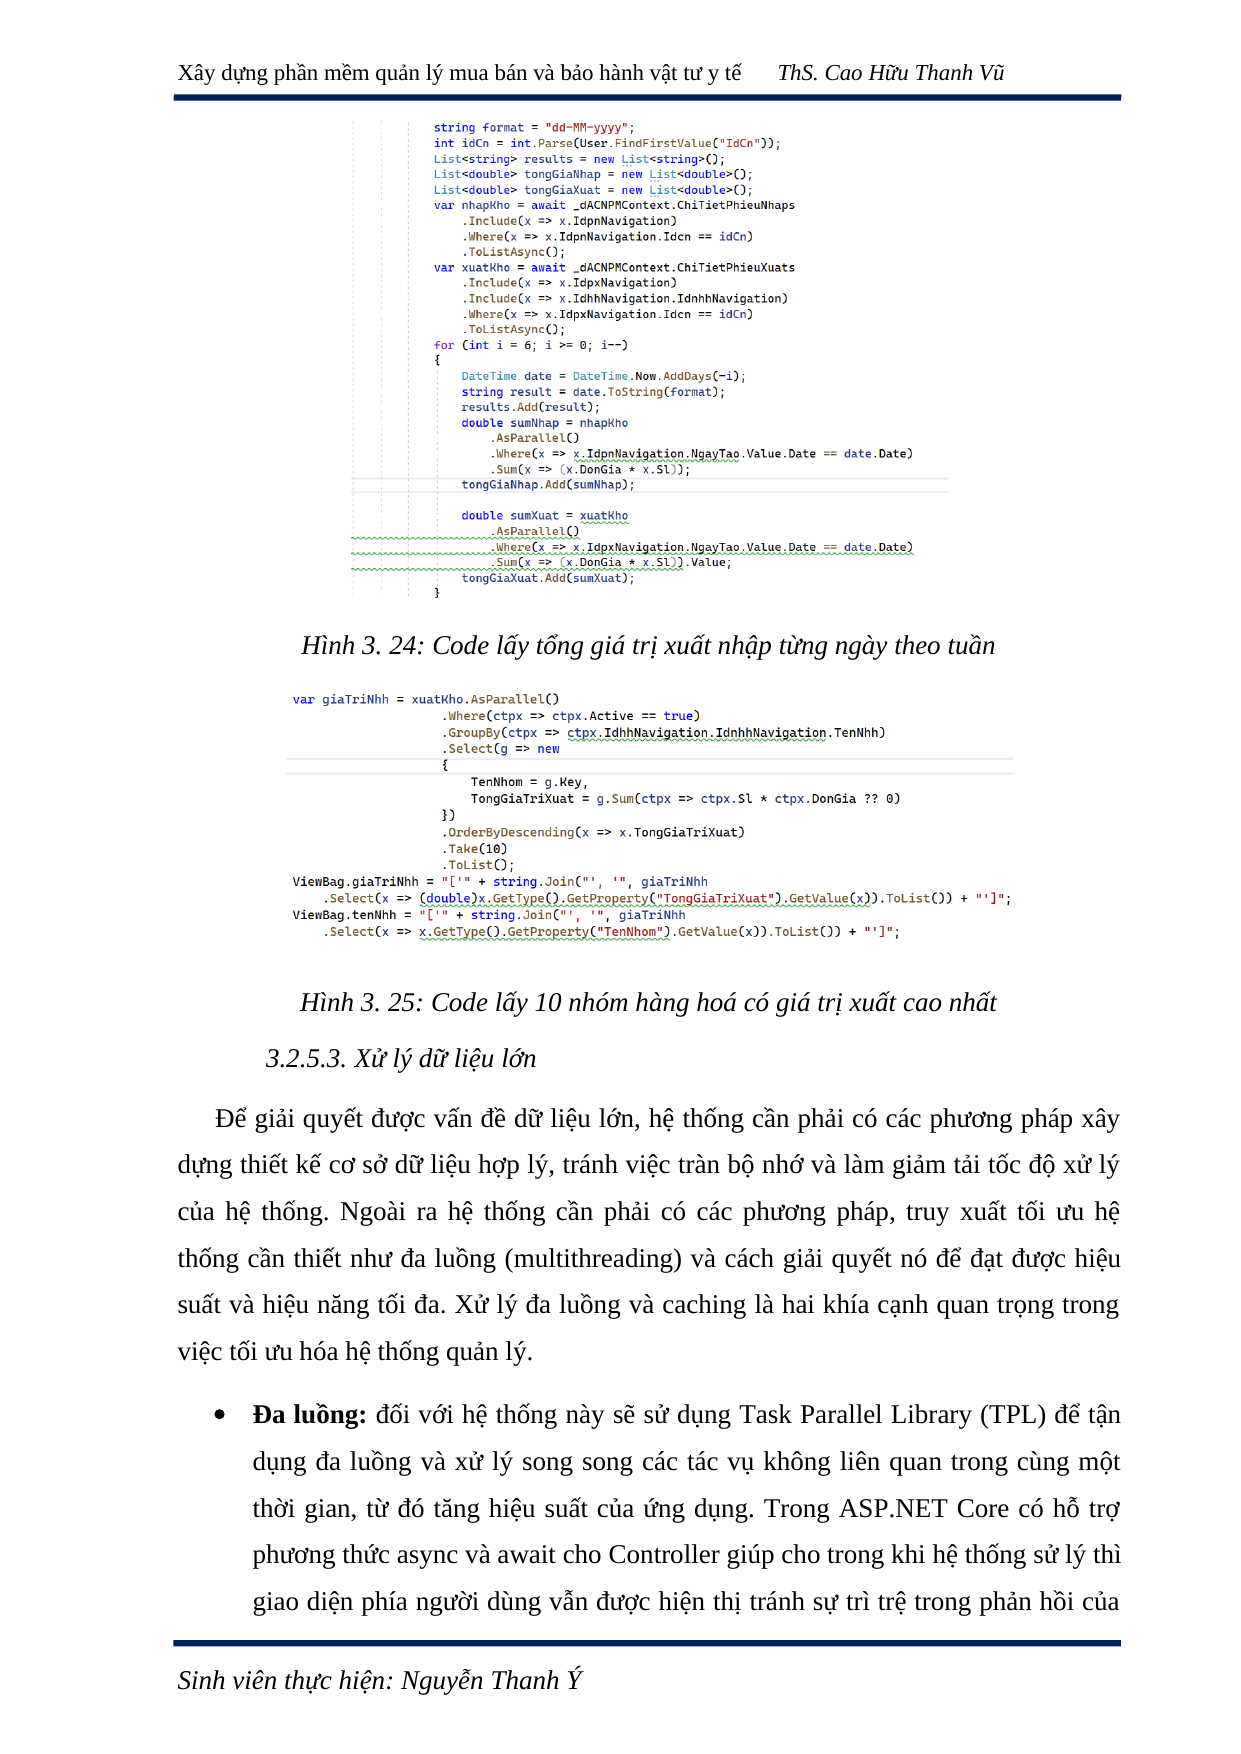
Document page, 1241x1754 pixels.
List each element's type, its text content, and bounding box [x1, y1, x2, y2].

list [215, 1398, 1122, 1616]
text Để giải quyết được vấn đề dữ liệu lớn, hệ thống cần phải có các phương pháp xây dựng thiết kế cơ sở dữ liệu hợp lý, tránh việc tràn bộ nhớ và làm giảm tải tốc độ xử lý của hệ thống. Ngoài ra hệ thống cần phải có các phương pháp, truy xuất tối ưu hệ thống cần thiết như đa luồng (multithreading) và cách giải quyết nó để đạt được hiệu suất và hiệu năng tối đa. Xử lý đa luồng và caching là hai khía cạnh quan trọng trong việc tối ưu hóa hệ thống quản lý. [177, 1102, 1122, 1366]
picture [286, 681, 1013, 955]
subtitle Xử lý dữ liệu lớn [266, 1042, 1122, 1074]
text Hình 3. 24: Code lấy tổng giá trị xuất nhập từng ngày theo tuần [177, 629, 1122, 661]
text Hình 3. 25: Code lấy 10 nhóm hàng hoá có giá trị xuất cao nhất [177, 986, 1122, 1017]
picture [351, 118, 949, 598]
